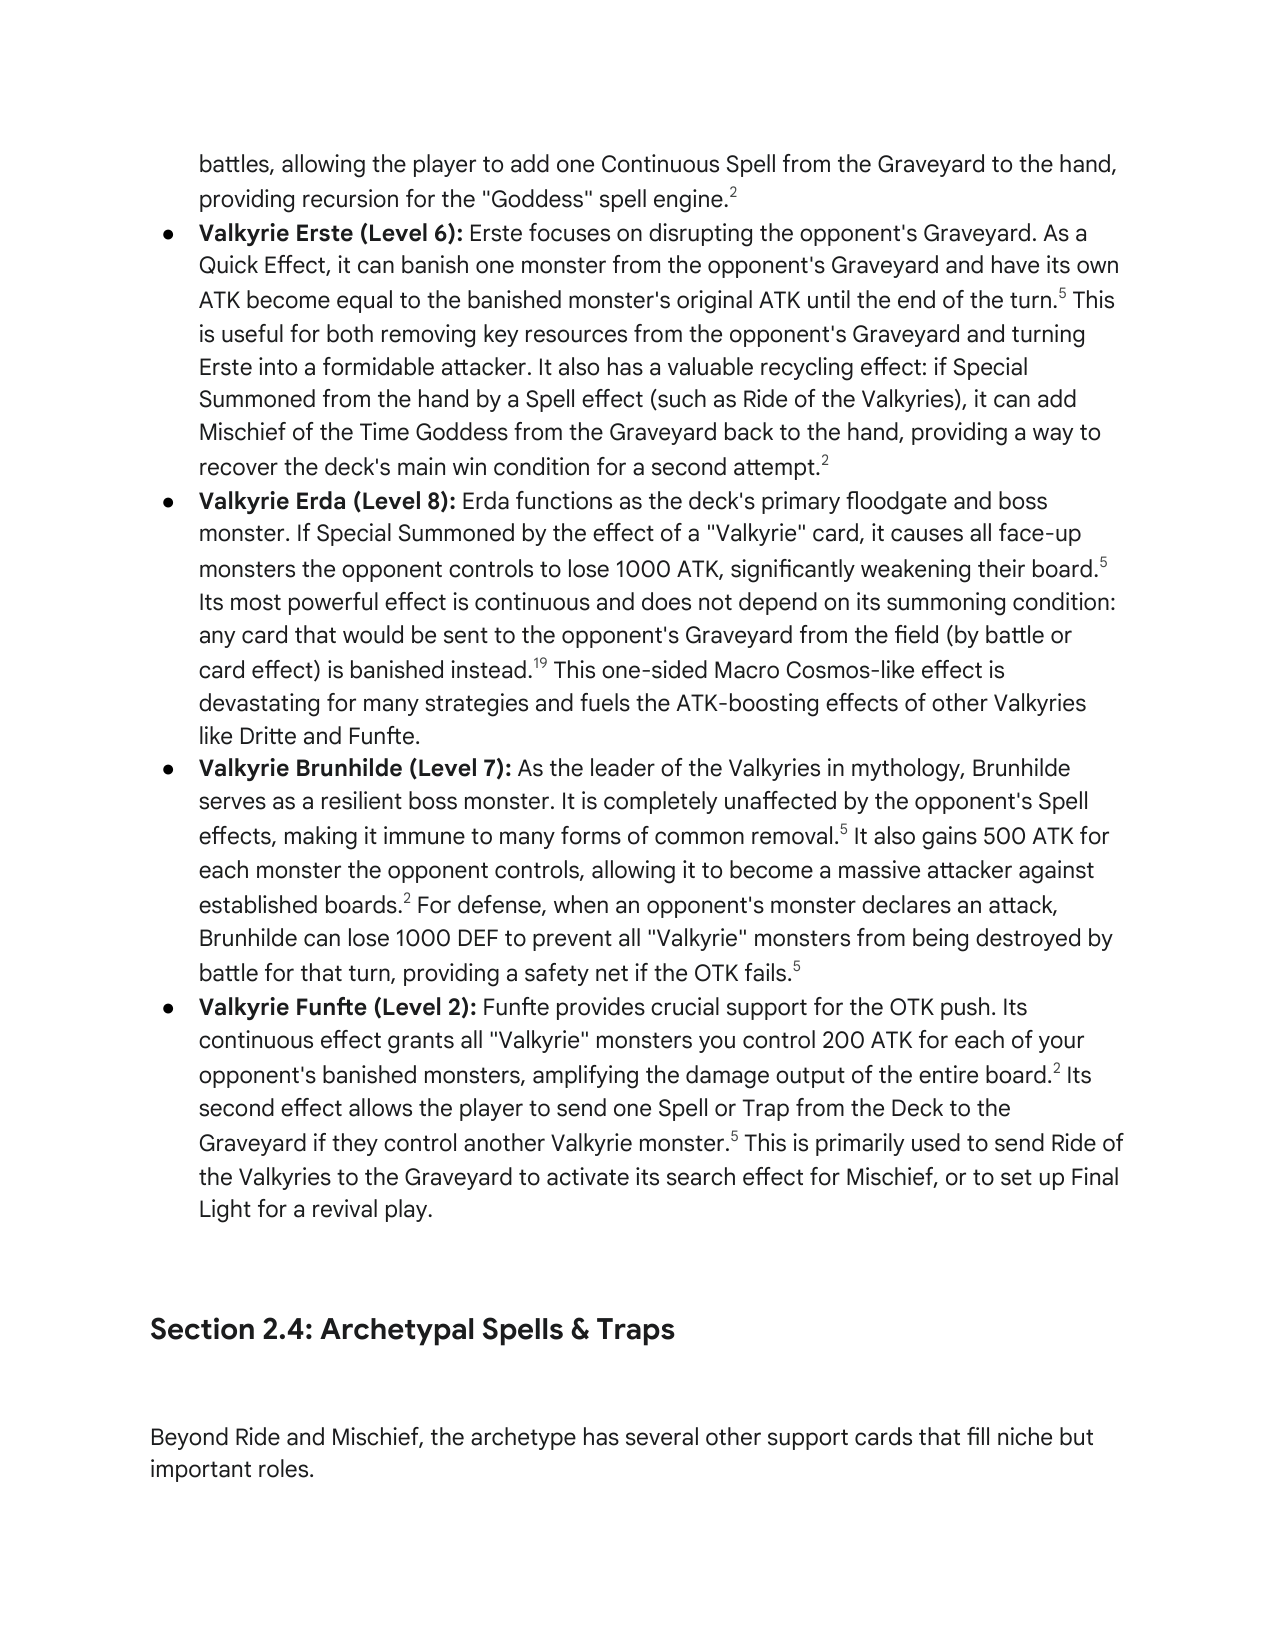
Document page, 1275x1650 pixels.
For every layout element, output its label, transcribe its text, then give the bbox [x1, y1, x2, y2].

list Valkyrie Funfte (Level 2): Funfte provides crucial support for the OTK push. Its continuous effect grants all "Valkyrie" monsters you control 200 ATK for each of your opponent's banished monsters, amplifying the damage output of the entire board.2 Its second effect allows the player to send one Spell or Trap from the Deck to the Graveyard if they control another Valkyrie monster.5 This is primarily used to send Ride of the Valkyries to the Graveyard to activate its search effect for Mischief, or to set up Final Light for a revival play. [161, 993, 1125, 1224]
text Beyond Ride and Mischief, the archetype has several other support cards that fill niche but important roles. [150, 1423, 1125, 1484]
subtitle Section 2.4: Archetypal Spells & Traps [150, 1311, 1125, 1347]
list Valkyrie Brunhilde (Level 7): As the leader of the Valkyries in mythology, Brunhilde serves as a resilient boss monster. It is completely unaffected by the opponent's Spell effects, making it immune to many forms of common removal.5 It also gains 500 ATK for each monster the opponent controls, allowing it to become a massive attacker against established boards.2 For defense, when an opponent's monster declares an attack, Brunhilde can lose 1000 DEF to prevent all "Valkyrie" monsters from being destroyed by battle for that turn, providing a safety net if the OTK fails.5 [161, 755, 1125, 989]
list Valkyrie Erste (Level 6): Erste focuses on disrupting the opponent's Graveyard. As a Quick Effect, it can banish one monster from the opponent's Graveyard and have its own ATK become equal to the banished monster's original ATK until the end of the turn.5 This is useful for both removing key resources from the opponent's Graveyard and turning Erste into a formidable attacker. It also has a valuable recycling effect: if Special Summoned from the hand by a Spell effect (such as Ride of the Valkyries), it can add Mischief of the Time Goddess from the Graveyard back to the hand, providing a way to recover the deck's main win condition for a second attempt.2 [161, 219, 1125, 483]
list Valkyrie Erda (Level 8): Erda functions as the deck's primary floodgate and boss monster. If Special Summoned by the effect of a "Valkyrie" card, it causes all face-up monsters the opponent controls to lose 1000 ATK, significantly weakening their board.5 Its most powerful effect is continuous and does not depend on its summoning condition: any card that would be sent to the opponent's Graveyard from the field (by battle or card effect) is banished instead.19 This one-sided Macro Cosmos-like effect is devastating for many strategies and fuels the ATK-boosting effects of other Valkyries like Dritte and Funfte. [161, 487, 1125, 751]
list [161, 150, 1125, 214]
